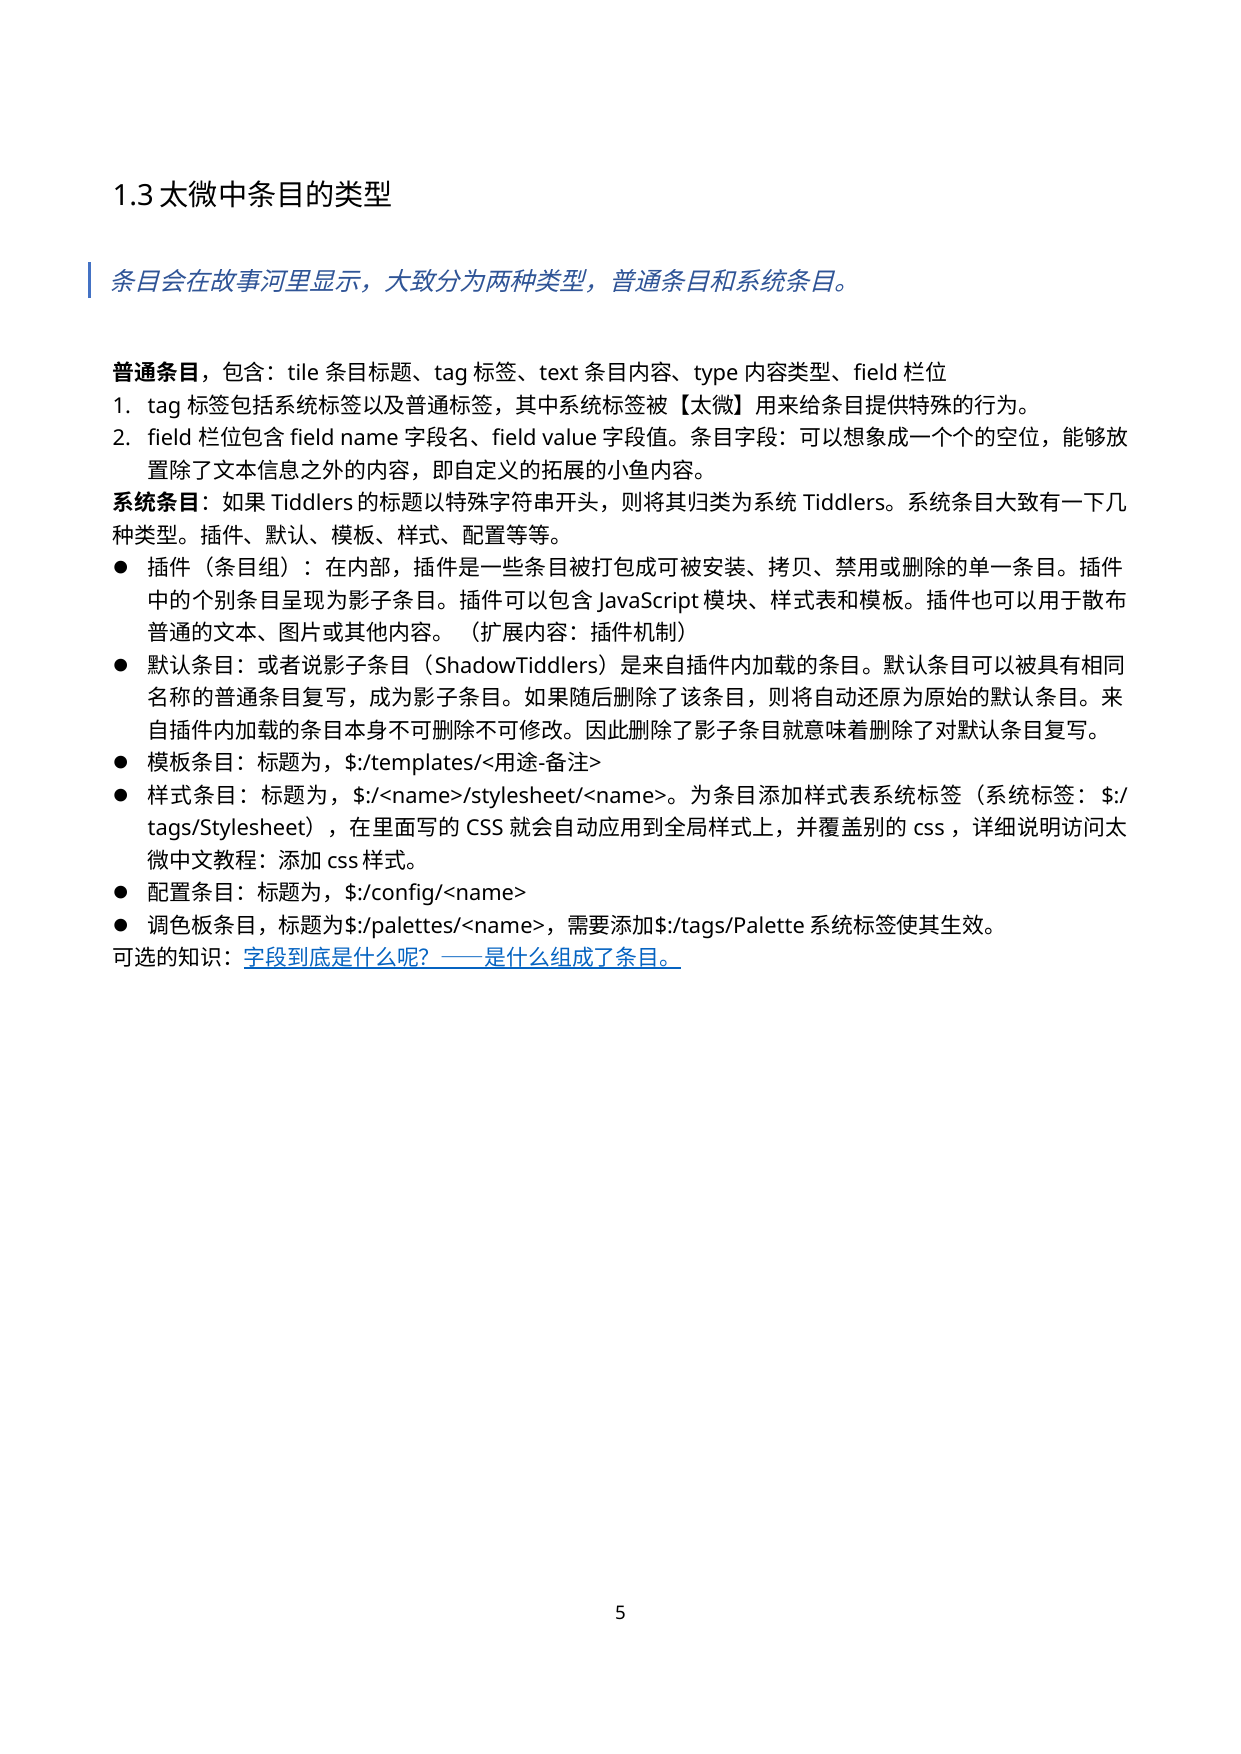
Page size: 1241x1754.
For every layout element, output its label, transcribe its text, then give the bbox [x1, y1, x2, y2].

list 调色板条目，标题为$:/palettes/<name>，需要添加$:/tags/Palette系统标签使其生效。 [112, 907, 1128, 940]
list 模板条目：标题为，$:/templates/<用途-备注> [112, 745, 1128, 777]
text 1.3太微中条目的类型 [112, 160, 1128, 225]
text 普通条目，包含：tile 条目标题、tag 标签、text 条目内容、type 内容类型、field 栏位 [112, 225, 1128, 387]
list 样式条目：标题为，$:/<name>/stylesheet/<name>。为条目添加样式表系统标签（系统标签：$:/tags/Stylesheet），在里面写的 CSS 就会自动应用到全局样式上，并覆盖别的 css ，详细说明访问太微中文教程：添加css样式。 [112, 777, 1128, 875]
list 默认条目：或者说影子条目（ShadowTiddlers）是来自插件内加载的条目。默认条目可以被具有相同名称的普通条目复写，成为影子条目。如果随后删除了该条目，则将自动还原为原始的默认条目。来自插件内加载的条目本身不可删除不可修改。因此删除了影子条目就意味着删除了对默认条目复写。 [112, 647, 1128, 745]
list 插件（条目组）：在内部，插件是一些条目被打包成可被安装、拷贝、禁用或删除的单一条目。插件中的个别条目呈现为影子条目。插件可以包含JavaScript模块、样式表和模板。插件也可以用于散布普通的文本、图片或其他内容。 （扩展内容：插件机制） [112, 550, 1128, 647]
list field 栏位包含field name 字段名、field value 字段值。条目字段：可以想象成一个个的空位，能够放置除了文本信息之外的内容，即自定义的拓展的小鱼内容。 [112, 420, 1128, 485]
text 可选的知识：字段到底是什么呢？——是什么组成了条目。 [112, 940, 1128, 972]
list tag 标签包括系统标签以及普通标签，其中系统标签被【太微】用来给条目提供特殊的行为。 [112, 387, 1128, 420]
list 配置条目：标题为，$:/config/<name> [112, 875, 1128, 907]
text 系统条目：如果Tiddlers的标题以特殊字符串开头，则将其归类为系统Tiddlers。系统条目大致有一下几种类型。插件、默认、模板、样式、配置等等。 [112, 485, 1128, 550]
